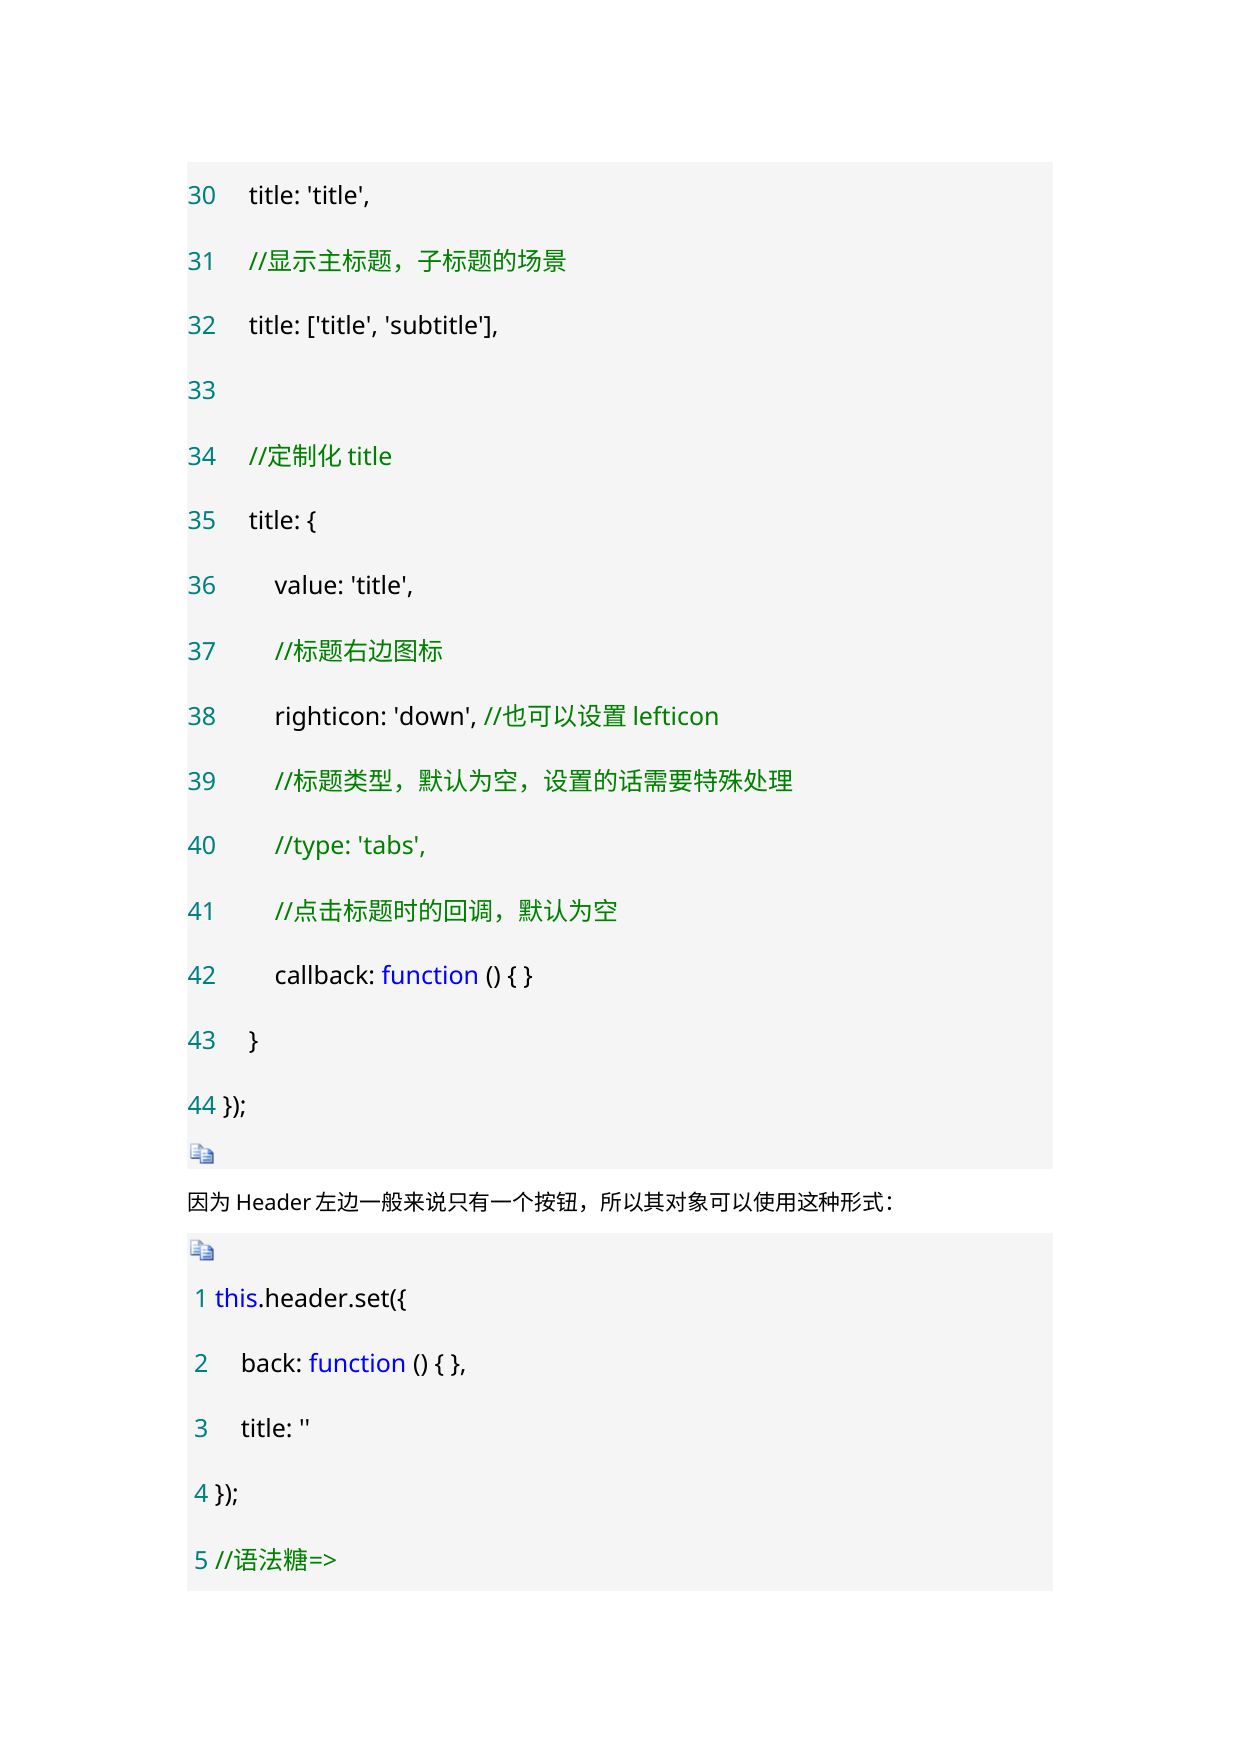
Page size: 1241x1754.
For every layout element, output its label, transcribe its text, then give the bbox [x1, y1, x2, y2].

text 因为Header左边一般来说只有一个按钮，所以其对象可以使用这种形式： [187, 1185, 1053, 1218]
text 3 title: '' [187, 1396, 1053, 1461]
text 41 //点击标题时的回调，默认为空 [187, 877, 1053, 942]
text 31 //显示主标题，子标题的场景 [187, 227, 1053, 292]
text 42 callback: function () { } [187, 942, 1053, 1007]
text 4 }); [187, 1461, 1053, 1526]
picture [187, 1233, 219, 1266]
text 37 //标题右边图标 [187, 617, 1053, 682]
text 33 [187, 357, 1053, 422]
text 2 back: function () { }, [187, 1331, 1053, 1396]
text 39 //标题类型，默认为空，设置的话需要特殊处理 [187, 747, 1053, 812]
text 34 //定制化title [187, 422, 1053, 487]
text 40 //type: 'tabs', [187, 812, 1053, 877]
text 1 this.header.set({ [187, 1266, 1053, 1331]
text 32 title: ['title', 'subtitle'], [187, 292, 1053, 357]
text 35 title: { [187, 487, 1053, 552]
text 44 }); [187, 1072, 1053, 1137]
text 36 value: 'title', [187, 552, 1053, 617]
text 38 righticon: 'down', //也可以设置lefticon [187, 682, 1053, 747]
text 30 title: 'title', [187, 162, 1053, 227]
picture [187, 1137, 219, 1169]
text 43 } [187, 1007, 1053, 1072]
text 5 //语法糖=> [187, 1526, 1053, 1591]
